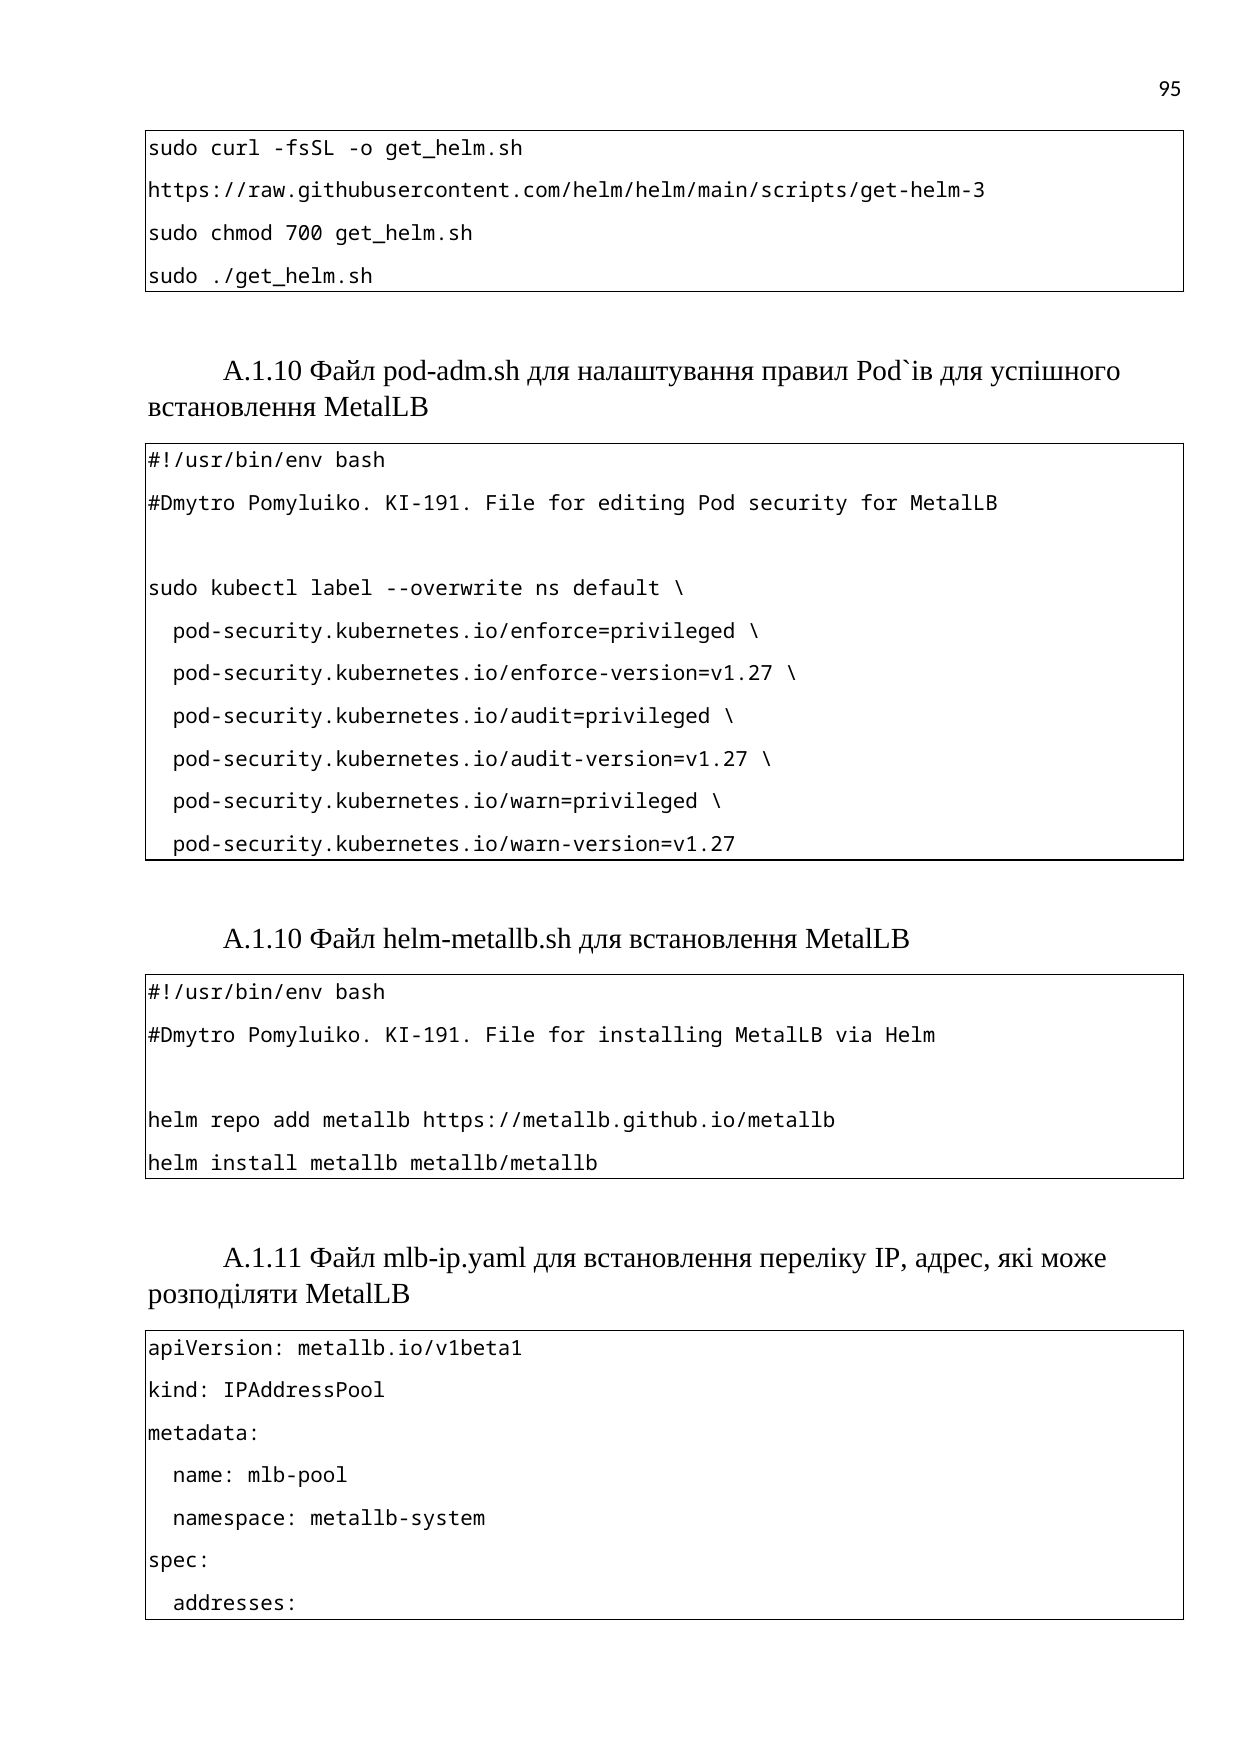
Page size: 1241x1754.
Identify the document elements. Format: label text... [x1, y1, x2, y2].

text #Dmytro Pomyluiko. KI-191. File for editing Pod security for MetalLB [146, 485, 1183, 517]
text A.1.10 Файл pod-adm.sh для налаштування правил Pod`ів для успішного встановлення MetalLB [148, 353, 1181, 423]
text pod-security.kubernetes.io/audit=privileged \ [146, 698, 1183, 729]
text namespace: metallb-system [146, 1500, 1183, 1531]
text sudo ./get_helm.sh [146, 258, 1183, 291]
text helm repo add metallb https://metallb.github.io/metallb [146, 1102, 1183, 1134]
text addresses: [146, 1585, 1183, 1619]
text pod-security.kubernetes.io/warn-version=v1.27 [146, 826, 1183, 859]
text pod-security.kubernetes.io/enforce-version=v1.27 \ [146, 655, 1183, 687]
text #Dmytro Pomyluiko. KI-191. File for installing MetalLB via Helm [146, 1017, 1183, 1048]
text spec: [146, 1542, 1183, 1574]
text A.1.10 Файл helm-metallb.sh для встановлення MetalLB [148, 922, 1181, 955]
text pod-security.kubernetes.io/audit-version=v1.27 \ [146, 741, 1183, 772]
text pod-security.kubernetes.io/warn=privileged \ [146, 783, 1183, 815]
text name: mlb-pool [146, 1457, 1183, 1489]
text pod-security.kubernetes.io/enforce=privileged \ [146, 613, 1183, 644]
text helm install metallb metallb/metallb [146, 1145, 1183, 1178]
text sudo curl -fsSL -o get_helm.sh https://raw.githubusercontent.com/helm/helm/main/scripts/get-helm-3 [146, 131, 1183, 204]
text kind: IPAddressPool [146, 1372, 1183, 1404]
text apiVersion: metallb.io/v1beta1 [146, 1331, 1183, 1361]
text A.1.11 Файл mlb-ip.yaml для встановлення переліку IP, адрес, які може розподіляти MetalLB [148, 1241, 1181, 1310]
text #!/usr/bin/env bash [146, 975, 1183, 1006]
text #!/usr/bin/env bash [146, 444, 1183, 474]
text sudo chmod 700 get_helm.sh [146, 215, 1183, 247]
text sudo kubectl label --overwrite ns default \ [146, 570, 1183, 602]
text metadata: [146, 1415, 1183, 1446]
